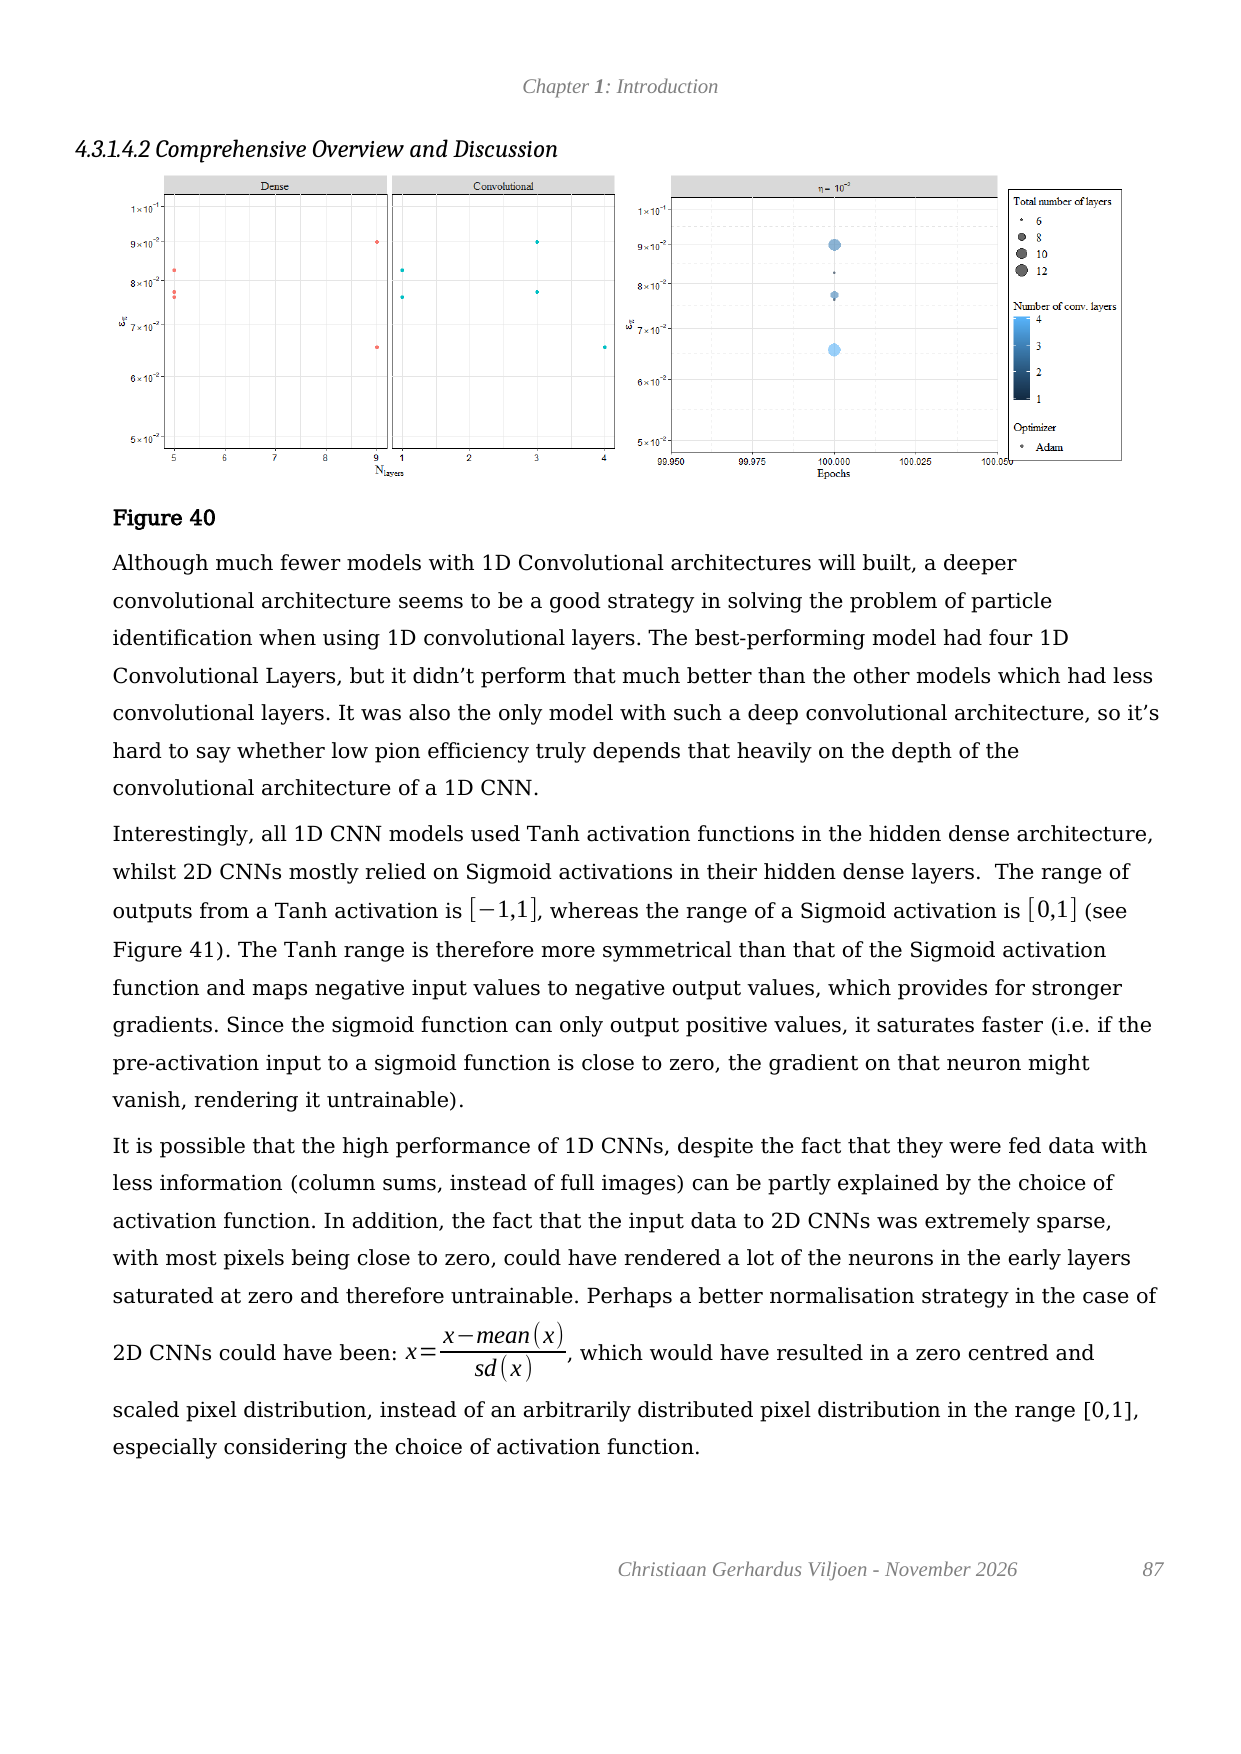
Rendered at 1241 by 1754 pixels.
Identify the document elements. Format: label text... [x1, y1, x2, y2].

picture [112, 170, 1127, 484]
subtitle Comprehensive Overview and Discussion [75, 135, 1165, 164]
text It is possible that the high performance of 1D CNNs, despite the fact that they were fed data with less information (column sums, instead of full images) can be partly explained by the choice of activation function. In addition, the fact that the input data to 2D CNNs was extremely sparse, with most pixels being close to zero, could have rendered a lot of the neurons in the early layers saturated at zero and therefore untrainable. Perhaps a better normalisation strategy in the case of 2D CNNs could have been: , which would have resulted in a zero centred and scaled pixel distribution, instead of an arbitrarily distributed pixel distribution in the range [0,1], especially considering the choice of activation function. [112, 1133, 1165, 1459]
text Although much fewer models with 1D Convolutional architectures will built, a deeper convolutional architecture seems to be a good strategy in solving the problem of particle identification when using 1D convolutional layers. The best-performing model had four 1D Convolutional Layers, but it didn’t perform that much better than the other models which had less convolutional layers. It was also the only model with such a deep convolutional architecture, so it’s hard to say whether low pion efficiency truly depends that heavily on the depth of the convolutional architecture of a 1D CNN. [112, 550, 1165, 800]
text Figure 40 [112, 504, 1165, 529]
text Interestingly, all 1D CNN models used Tanh activation functions in the hidden dense architecture, whilst 2D CNNs mostly relied on Sigmoid activations in their hidden dense layers. The range of outputs from a Tanh activation is , whereas the range of a Sigmoid activation is (see Figure 41). The Tanh range is therefore more symmetrical than that of the Sigmoid activation function and maps negative input values to negative output values, which provides for stronger gradients. Since the sigmoid function can only output positive values, it saturates faster (i.e. if the pre-activation input to a sigmoid function is close to zero, the gradient on that neuron might vanish, rendering it untrainable). [112, 821, 1165, 1112]
